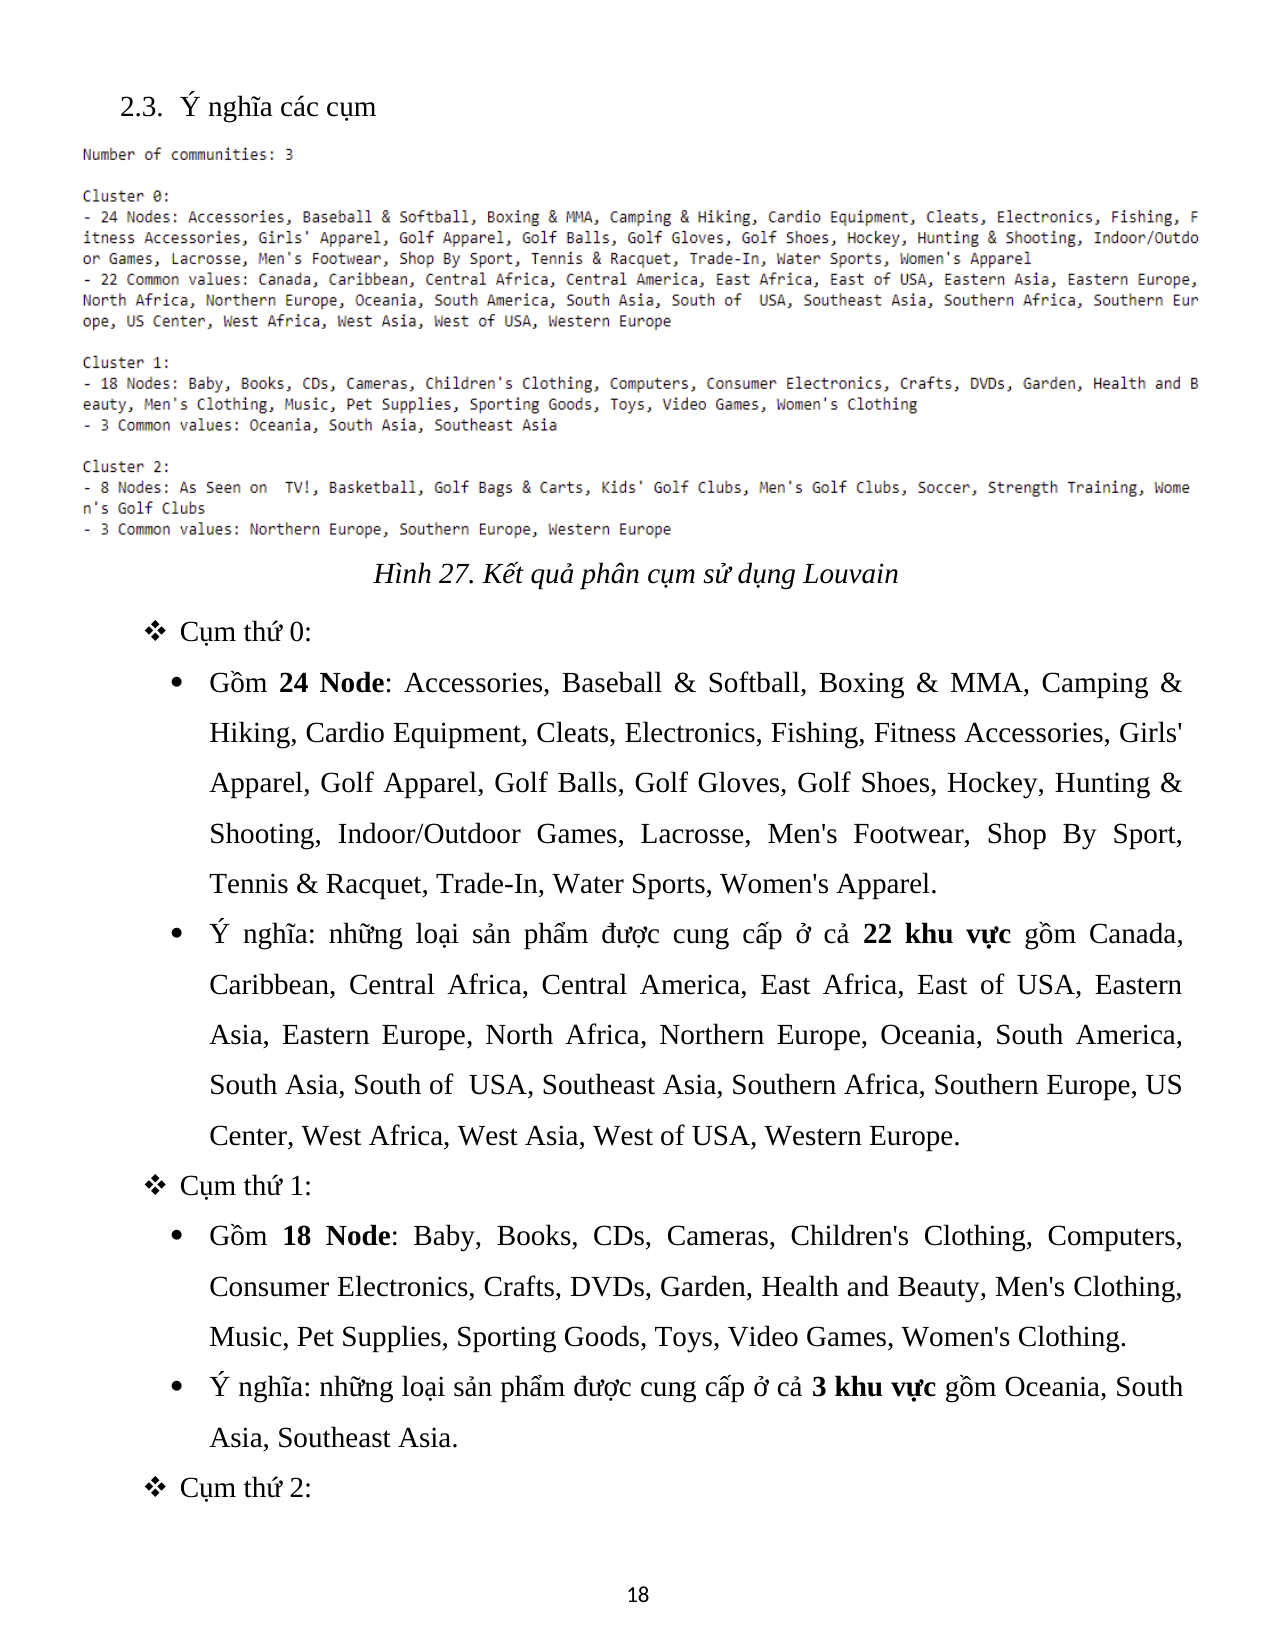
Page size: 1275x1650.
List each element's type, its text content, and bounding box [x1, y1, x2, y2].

list Cụm thứ 1: [142, 1168, 1184, 1202]
picture [76, 138, 1205, 542]
list Ý nghĩa: những loại sản phẩm được cung cấp ở cả 3 khu vực gồm Oceania, South Asia, Southeast Asia. [172, 1369, 1184, 1453]
list Cụm thứ 0: [142, 614, 1184, 648]
list Gồm 18 Node: Baby, Books, CDs, Cameras, Children's Clothing, Computers, Consumer Electronics, Crafts, DVDs, Garden, Health and Beauty, Men's Clothing, Music, Pet Supplies, Sporting Goods, Toys, Video Games, Women's Clothing. [172, 1218, 1184, 1353]
list Gồm 24 Node: Accessories, Baseball & Softball, Boxing & MMA, Camping & Hiking, Cardio Equipment, Cleats, Electronics, Fishing, Fitness Accessories, Girls' Apparel, Golf Apparel, Golf Balls, Golf Gloves, Golf Shoes, Hockey, Hunting & Shooting, Indoor/Outdoor Games, Lacrosse, Men's Footwear, Shop By Sport, Tennis & Racquet, Trade-In, Water Sports, Women's Apparel. [172, 665, 1184, 899]
list Ý nghĩa các cụm [120, 89, 1184, 122]
list Ý nghĩa: những loại sản phẩm được cung cấp ở cả 22 khu vực gồm Canada, Caribbean, Central Africa, Central America, East Africa, East of USA, Eastern Asia, Eastern Europe, North Africa, Northern Europe, Oceania, South America, South Asia, South of USA, Southeast Asia, Southern Africa, Southern Europe, US Center, West Africa, West Asia, West of USA, Western Europe. [172, 916, 1184, 1151]
list Cụm thứ 2: [142, 1470, 1184, 1504]
text Hình 27. Kết quả phân cụm sử dụng Louvain [76, 556, 1198, 589]
